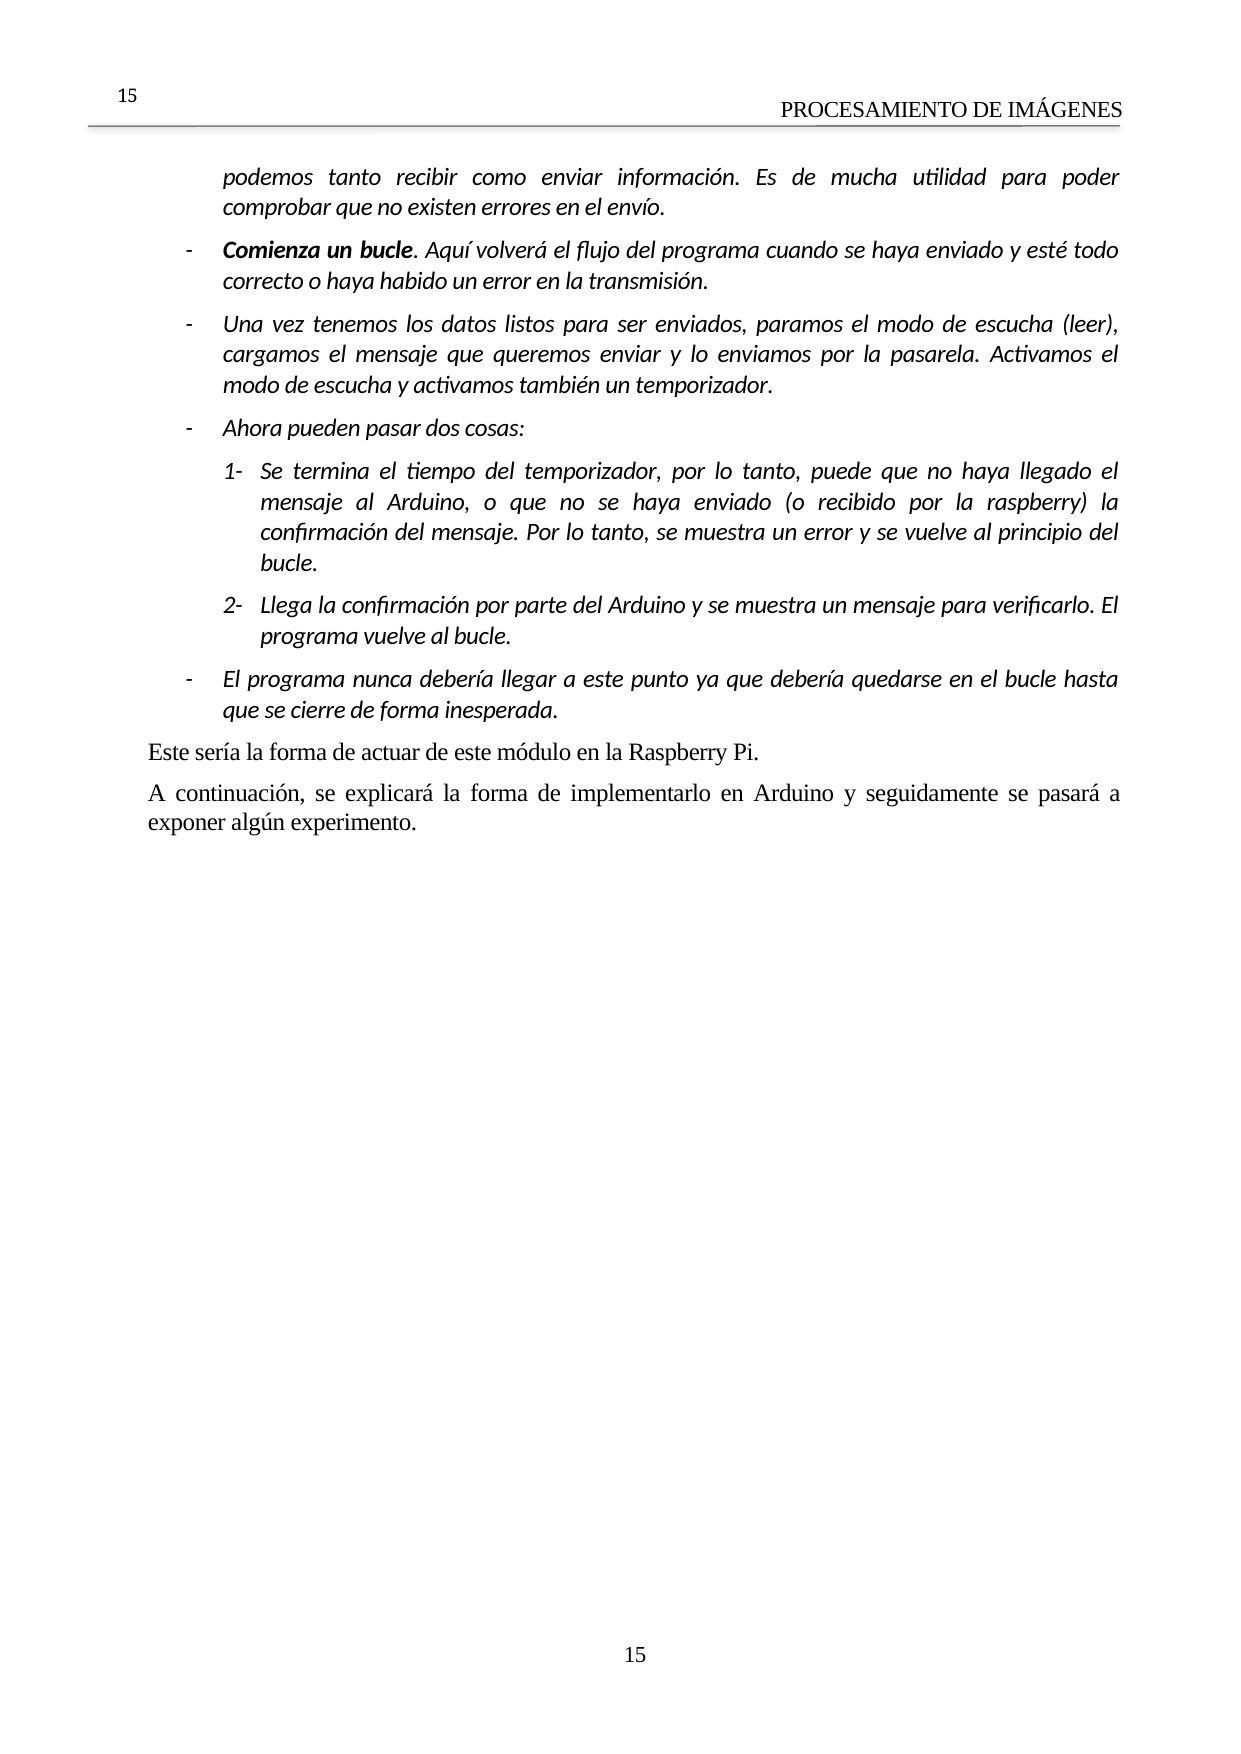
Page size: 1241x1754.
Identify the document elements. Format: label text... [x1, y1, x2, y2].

list Se termina el tiempo del temporizador, por lo tanto, puede que no haya llegado el mensaje al Arduino, o que no se haya enviado (o recibido por la raspberry) la confirmación del mensaje. Por lo tanto, se muestra un error y se vuelve al principio del bucle. [223, 455, 1122, 577]
text A continuación, se explicará la forma de implementarlo en Arduino y seguidamente se pasará a exponer algún experimento. [148, 778, 1122, 836]
list Llega la confirmación por parte del Arduino y se muestra un mensaje para verificarlo. El programa vuelve al bucle. [223, 590, 1122, 651]
list Ahora pueden pasar dos cosas: [185, 412, 1122, 443]
list El programa nunca debería llegar a este punto ya que debería quedarse en el bucle hasta que se cierre de forma inesperada. [185, 663, 1122, 724]
list Una vez tenemos los datos listos para ser enviados, paramos el modo de escucha (leer), cargamos el mensaje que queremos enviar y lo enviamos por la pasarela. Activamos el modo de escucha y activamos también un temporizador. [185, 308, 1122, 399]
list Comienza un bucle. Aquí volverá el flujo del programa cuando se haya enviado y esté todo correcto o haya habido un error en la transmisión. [185, 234, 1122, 296]
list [185, 161, 1122, 222]
text Este sería la forma de actuar de este módulo en la Raspberry Pi. [148, 737, 1122, 766]
